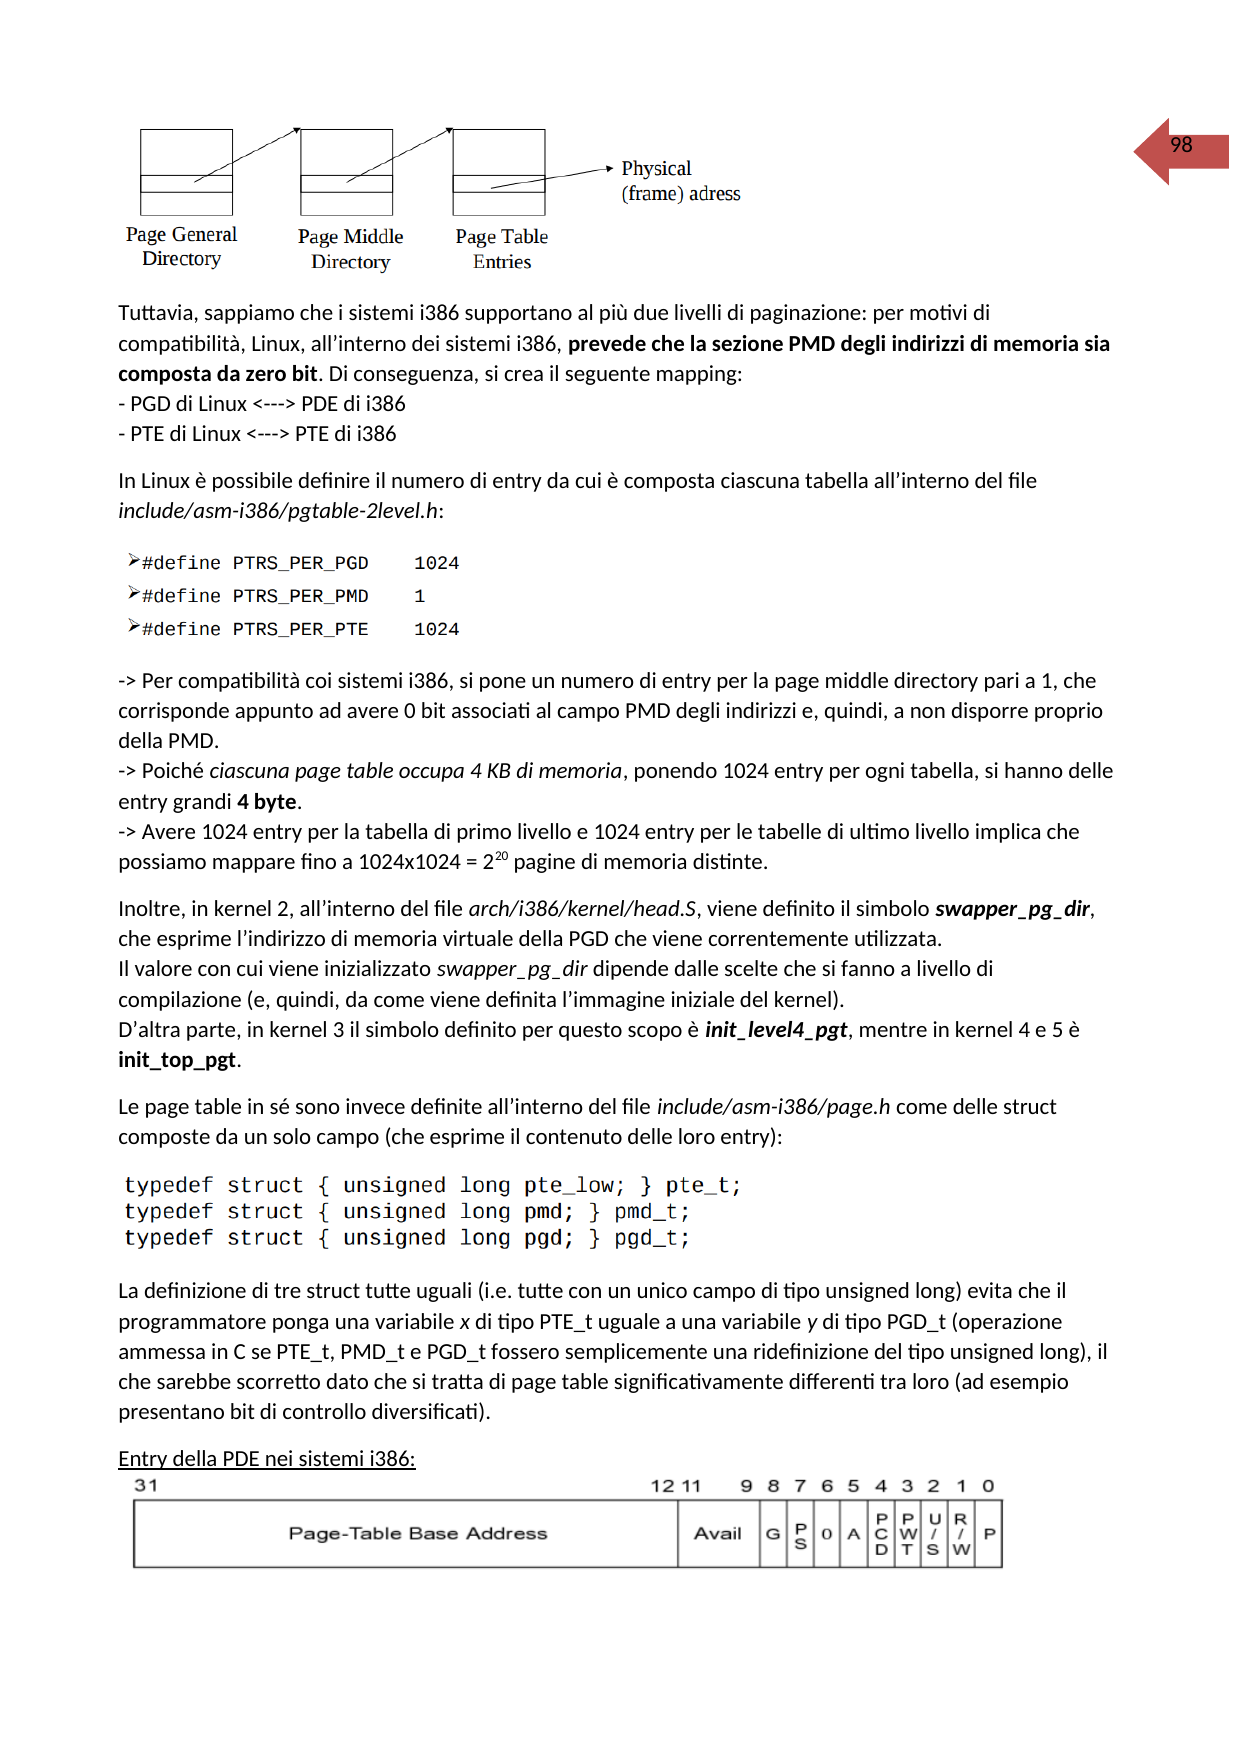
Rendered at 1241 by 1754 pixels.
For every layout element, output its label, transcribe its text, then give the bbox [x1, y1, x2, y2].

picture [118, 1169, 750, 1258]
picture [118, 1474, 1015, 1574]
picture [118, 543, 476, 647]
text La definizione di tre struct tutte uguali (i.e. tutte con un unico campo di tipo unsigned long) evita che il programmatore ponga una variabile x di tipo PTE_t uguale a una variabile y di tipo PGD_t (operazione ammessa in C se PTE_t, PMD_t e PGD_t fossero semplicemente una ridefinizione del tipo unsigned long), il che sarebbe scorretto dato che si tratta di page table significativamente differenti tra loro (ad esempio presentano bit di controllo diversificati). [118, 1277, 1122, 1426]
text Inoltre, in kernel 2, all’interno del file arch/i386/kernel/head.S, viene definito il simbolo swapper_pg_dir, che esprime l’indirizzo di memoria virtuale della PGD che viene correntemente utilizzata. Il valore con cui viene inizializzato swapper_pg_dir dipende dalle scelte che si fanno a livello di compilazione (e, quindi, da come viene definita l’immagine iniziale del kernel). D’altra parte, in kernel 3 il simbolo definito per questo scopo è init_level4_pgt, mentre in kernel 4 e 5 è init_top_pgt. [118, 894, 1122, 1073]
text Le page table in sé sono invece definite all’interno del file include/asm-i386/page.h come delle struct composte da un solo campo (che esprime il contenuto delle loro entry): [118, 1092, 1122, 1150]
picture [118, 118, 745, 280]
text In Linux è possibile definire il numero di entry da cui è composta ciascuna tabella all’interno del file include/asm-i386/pgtable-2level.h: [118, 466, 1122, 524]
text Tuttavia, sappiamo che i sistemi i386 supportano al più due livelli di paginazione: per motivi di compatibilità, Linux, all’interno dei sistemi i386, prevede che la sezione PMD degli indirizzi di memoria sia composta da zero bit. Di conseguenza, si crea il seguente mapping: - PGD di Linux <---> PDE di i386 - PTE di Linux <---> PTE di i386 [118, 298, 1122, 447]
text -> Per compatibilità coi sistemi i386, si pone un numero di entry per la page middle directory pari a 1, che corrisponde appunto ad avere 0 bit associati al campo PMD degli indirizzi e, quindi, a non disporre proprio della PMD. -> Poiché ciascuna page table occupa 4 KB di memoria, ponendo 1024 entry per ogni tabella, si hanno delle entry grandi 4 byte. -> Avere 1024 entry per la tabella di primo livello e 1024 entry per le tabelle di ultimo livello implica che possiamo mappare fino a 1024x1024 = 220 pagine di memoria distinte. [118, 666, 1122, 875]
